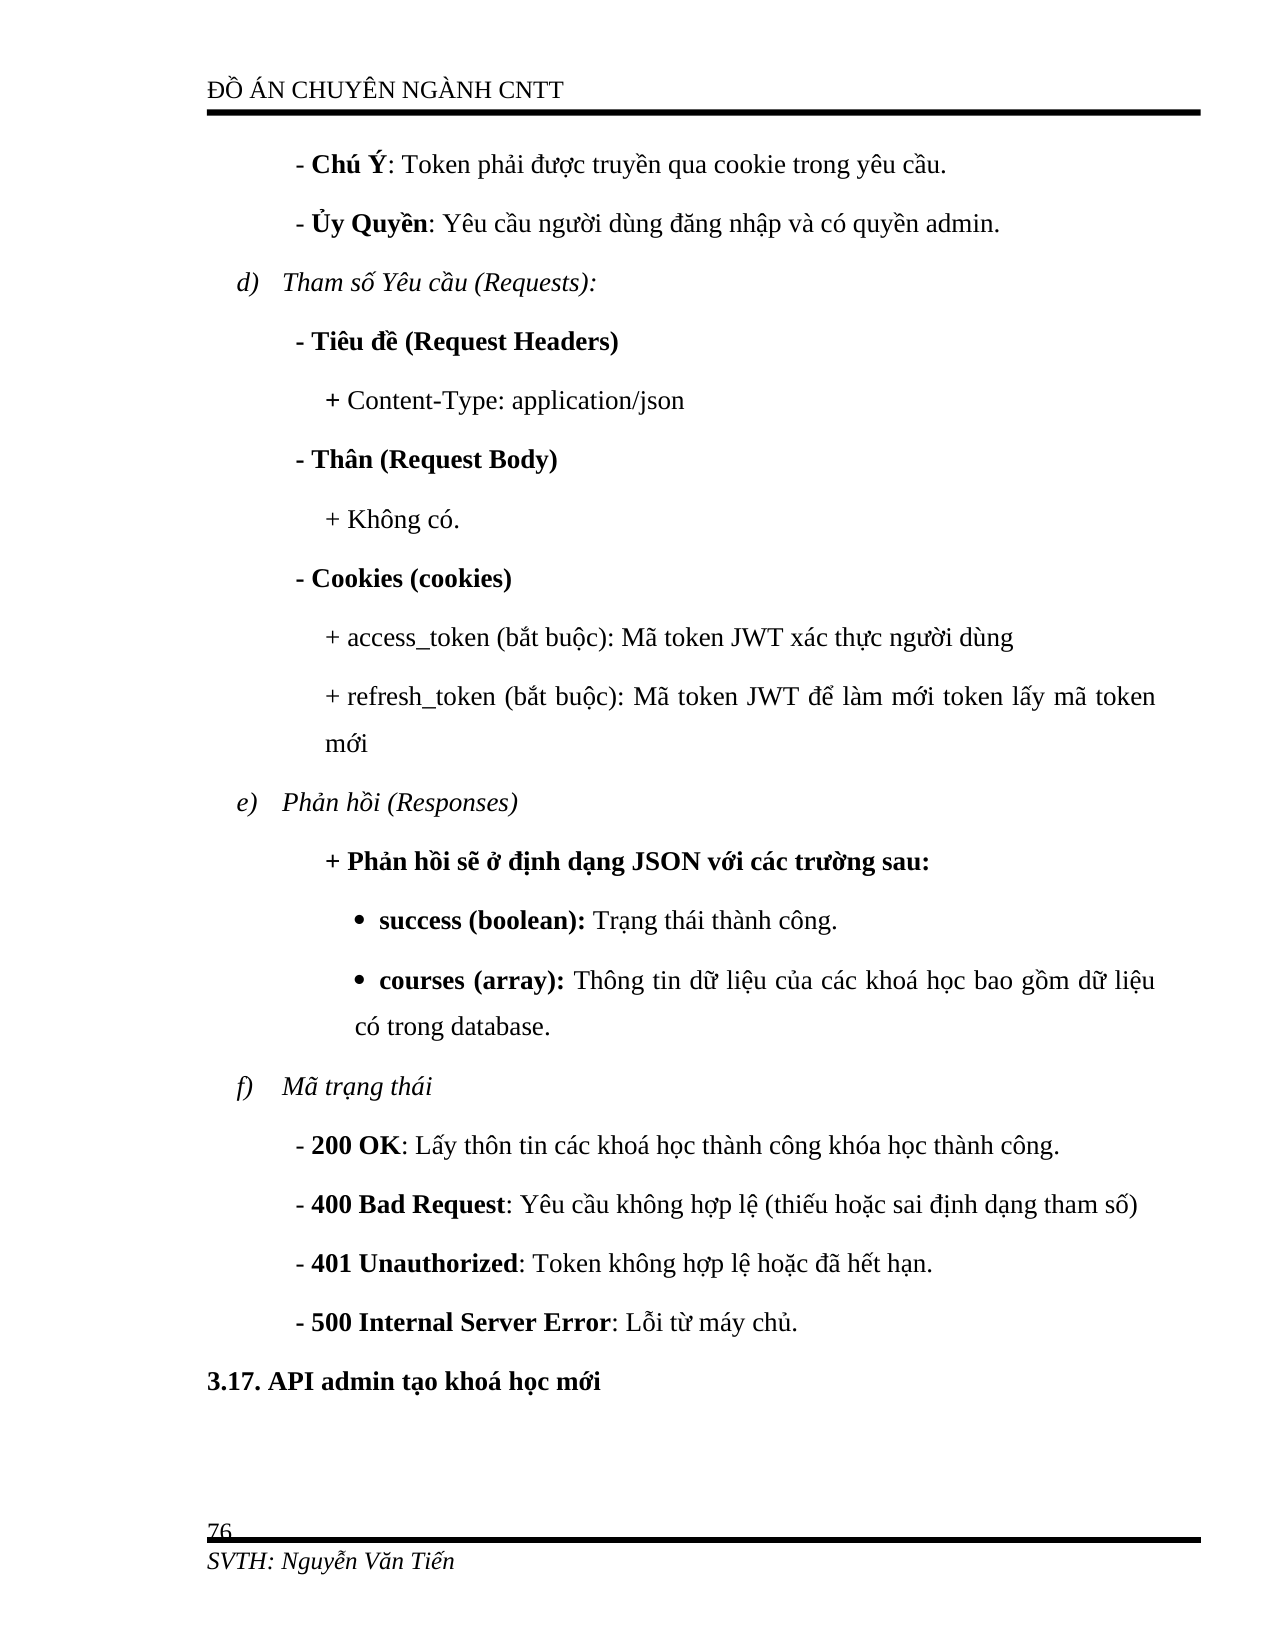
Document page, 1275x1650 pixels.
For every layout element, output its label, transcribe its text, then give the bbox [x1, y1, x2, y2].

text Content-Type: application/json [325, 384, 1157, 416]
text courses (array): Thông tin dữ liệu của các khoá học bao gồm dữ liệu có trong database. [354, 964, 1157, 1042]
subtitle API admin tạo khoá học mới [207, 1366, 1157, 1397]
text Ủy Quyền: Yêu cầu người dùng đăng nhập và có quyền admin. [266, 207, 1157, 238]
text 401 Unauthorized: Token không hợp lệ hoặc đã hết hạn. [266, 1247, 1157, 1278]
text Không có. [325, 503, 1157, 534]
subtitle Tham số Yêu cầu (Requests): [236, 266, 1157, 297]
subtitle Mã trạng thái [236, 1070, 1157, 1101]
text Thân (Request Body) [266, 443, 1157, 475]
text success (boolean): Trạng thái thành công. [354, 904, 1157, 936]
text 200 OK: Lấy thôn tin các khoá học thành công khóa học thành công. [266, 1129, 1157, 1160]
text Phản hồi sẽ ở định dạng JSON với các trường sau: [325, 845, 1157, 876]
subtitle Phản hồi (Responses) [236, 786, 1157, 817]
text refresh_token (bắt buộc): Mã token JWT để làm mới token lấy mã token mới [325, 680, 1157, 758]
text Chú Ý: Token phải được truyền qua cookie trong yêu cầu. [266, 148, 1157, 179]
text 500 Internal Server Error: Lỗi từ máy chủ. [266, 1306, 1157, 1337]
text Tiêu đề (Request Headers) [266, 325, 1157, 356]
text 400 Bad Request: Yêu cầu không hợp lệ (thiếu hoặc sai định dạng tham số) [266, 1188, 1157, 1219]
text Cookies (cookies) [266, 562, 1157, 593]
text access_token (bắt buộc): Mã token JWT xác thực người dùng [325, 621, 1157, 652]
